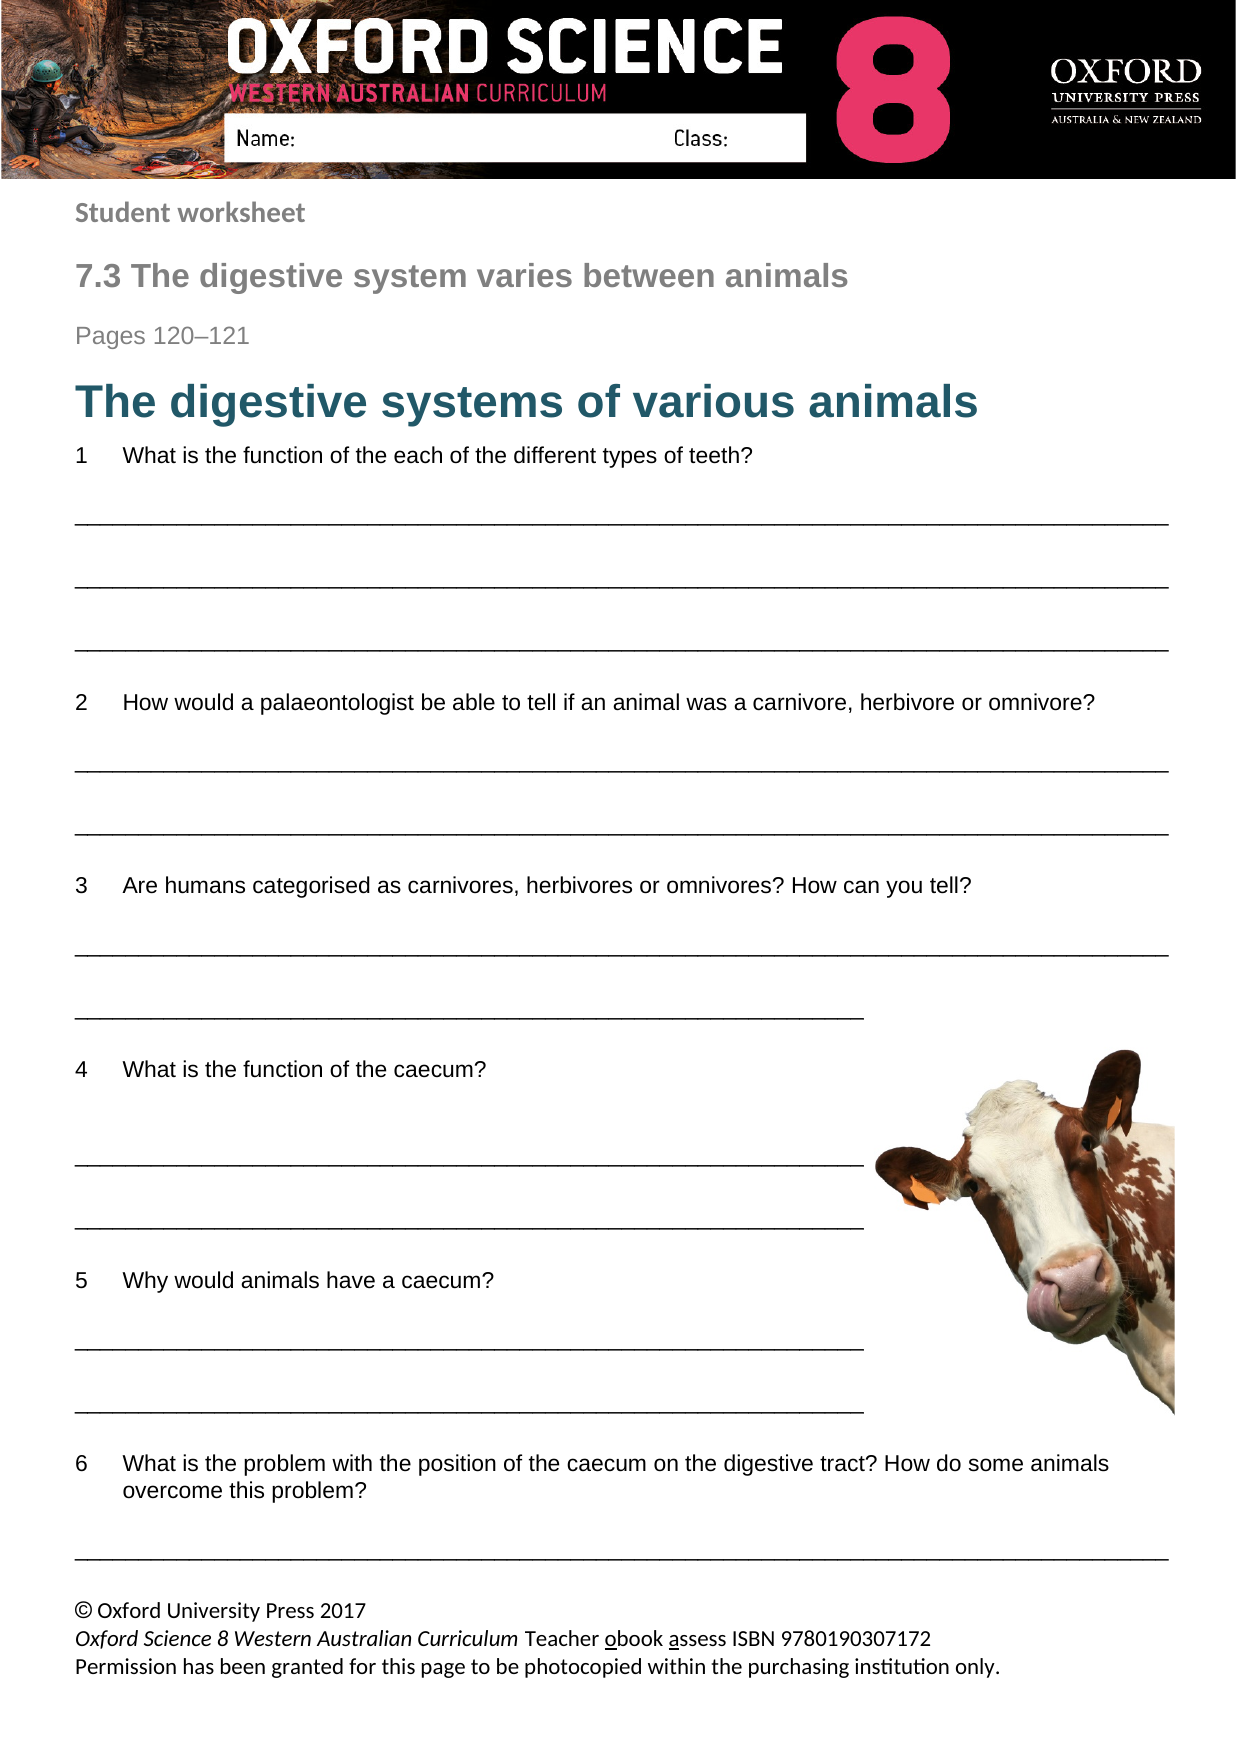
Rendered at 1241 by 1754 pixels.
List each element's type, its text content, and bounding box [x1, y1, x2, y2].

text Student worksheet [75, 178, 1165, 230]
picture [0, 0, 1236, 178]
picture [863, 1003, 1175, 1439]
list 4 What is the function of the caecum? [75, 1056, 863, 1083]
list 2 How would a palaeontologist be able to tell if an animal was a carnivore, herbivore or omnivore? [75, 689, 1165, 715]
text 7.3 The digestive system varies between animals [75, 256, 1165, 294]
list 1 What is the function of the each of the different types of teeth? [75, 442, 1165, 468]
list 3 Are humans categorised as carnivores, herbivores or omnivores? How can you tell? [75, 872, 1165, 899]
text The digestive systems of various animals [75, 375, 1165, 428]
list 5 Why would animals have a caecum? [75, 1267, 863, 1293]
text Pages 120–121 [75, 321, 1165, 350]
list 6 What is the problem with the position of the caecum on the digestive tract? How do some animals overcome this problem? [75, 1450, 1165, 1503]
